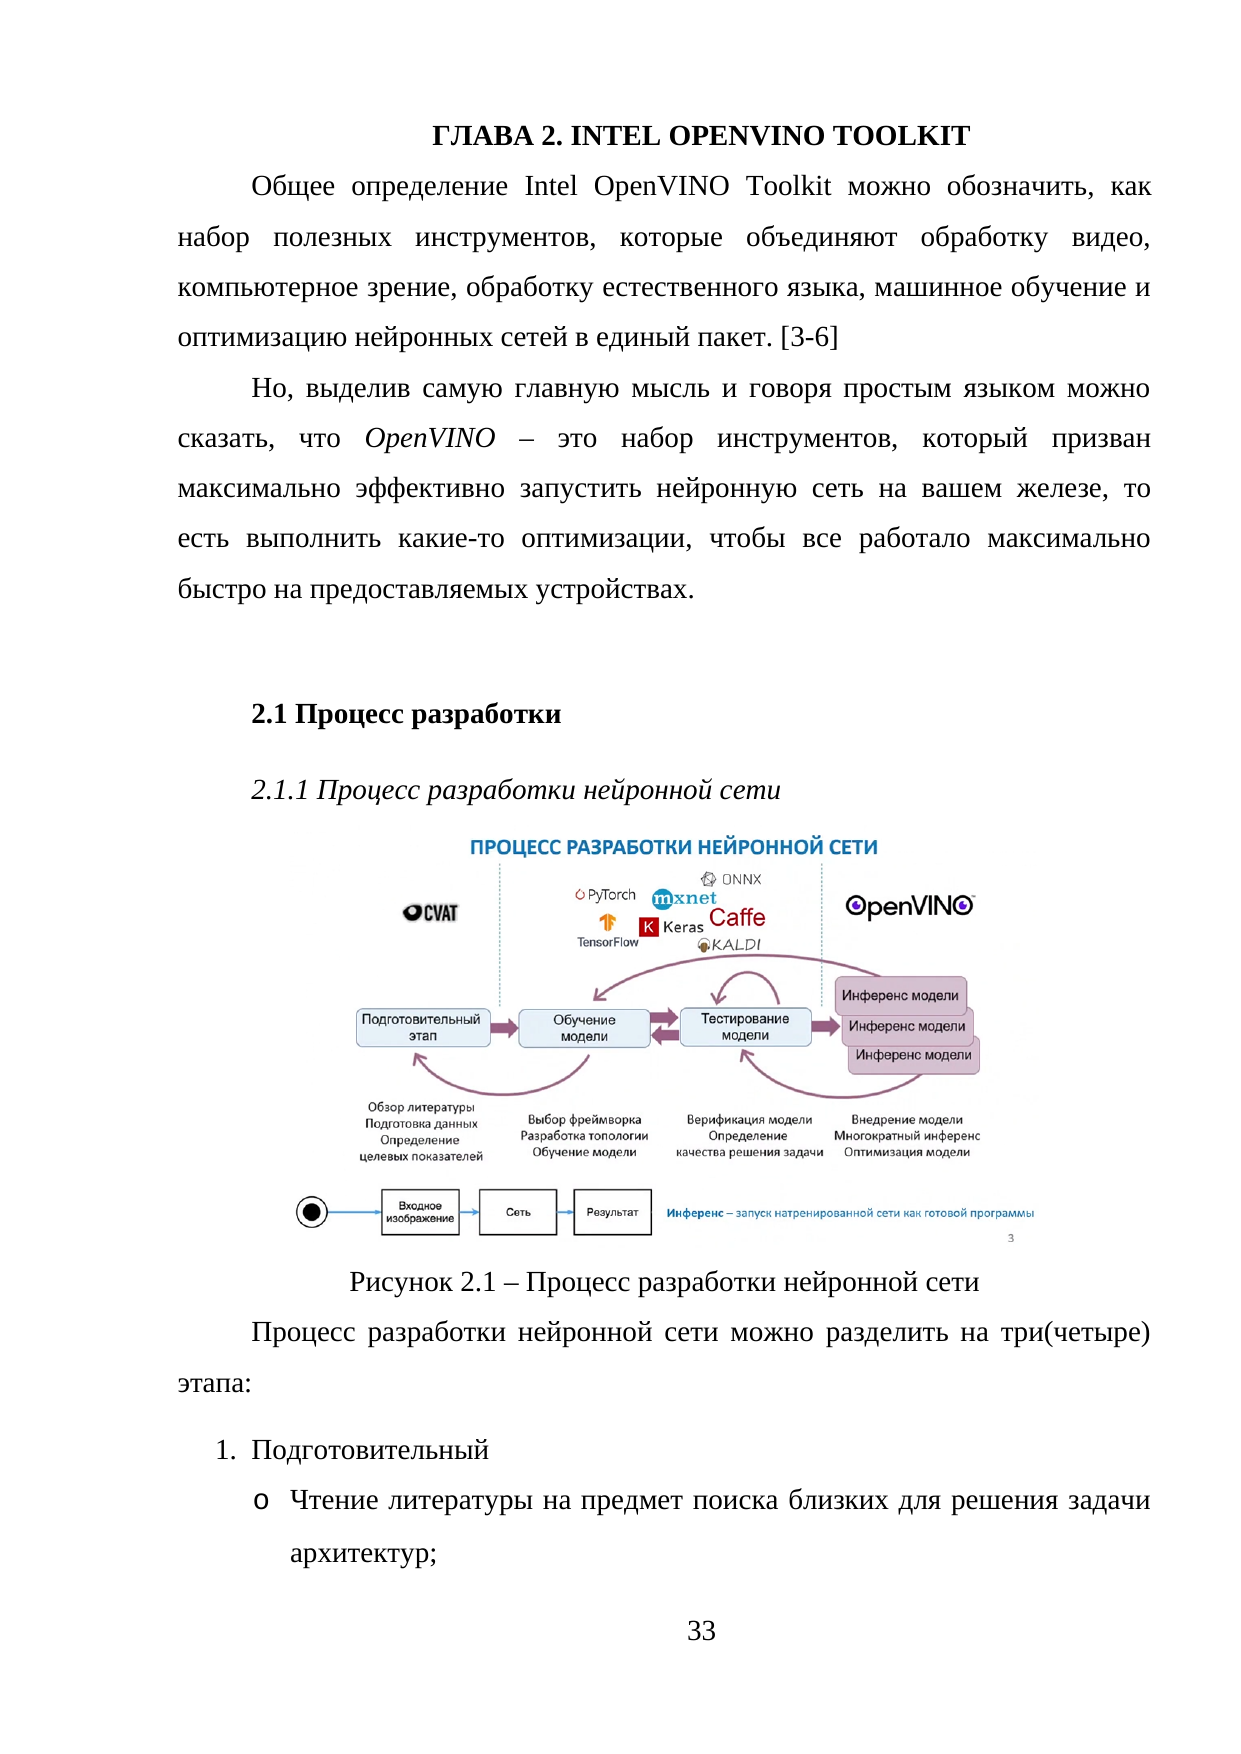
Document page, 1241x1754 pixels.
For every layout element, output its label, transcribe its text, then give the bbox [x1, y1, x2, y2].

subtitle 2.1.1 Процесс разработки нейронной сети [177, 772, 1152, 805]
list Чтение литературы на предмет поиска близких для решения задачи архитектур; [252, 1482, 1152, 1568]
text Общее определение Intel OpenVINO Toolkit можно обозначить, как набор полезных инструментов, которые объединяют обработку видео, компьютерное зрение, обработку естественного языка, машинное обучение и оптимизацию нейронных сетей в единый пакет. [3-6] [177, 168, 1152, 353]
subtitle ГЛАВА 2. INTEL OPENVINO TOOLKIT [177, 118, 1152, 152]
picture [289, 822, 1040, 1248]
text Рисунок 2.1 – Процесс разработки нейронной сети [177, 1264, 1152, 1298]
text Процесс разработки нейронной сети можно разделить на три(четыре) этапа: [177, 1314, 1152, 1398]
text Но, выделив самую главную мысль и говоря простым языком можно сказать, что OpenVINO – это набор инструментов, который призван максимально эффективно запустить нейронную сеть на вашем железе, то есть выполнить какие-то оптимизации, чтобы все работало максимально быстро на предоставляемых устройствах. [177, 370, 1152, 604]
subtitle 2.1 Процесс разработки [177, 697, 1152, 730]
list Подготовительный [177, 1432, 1152, 1465]
